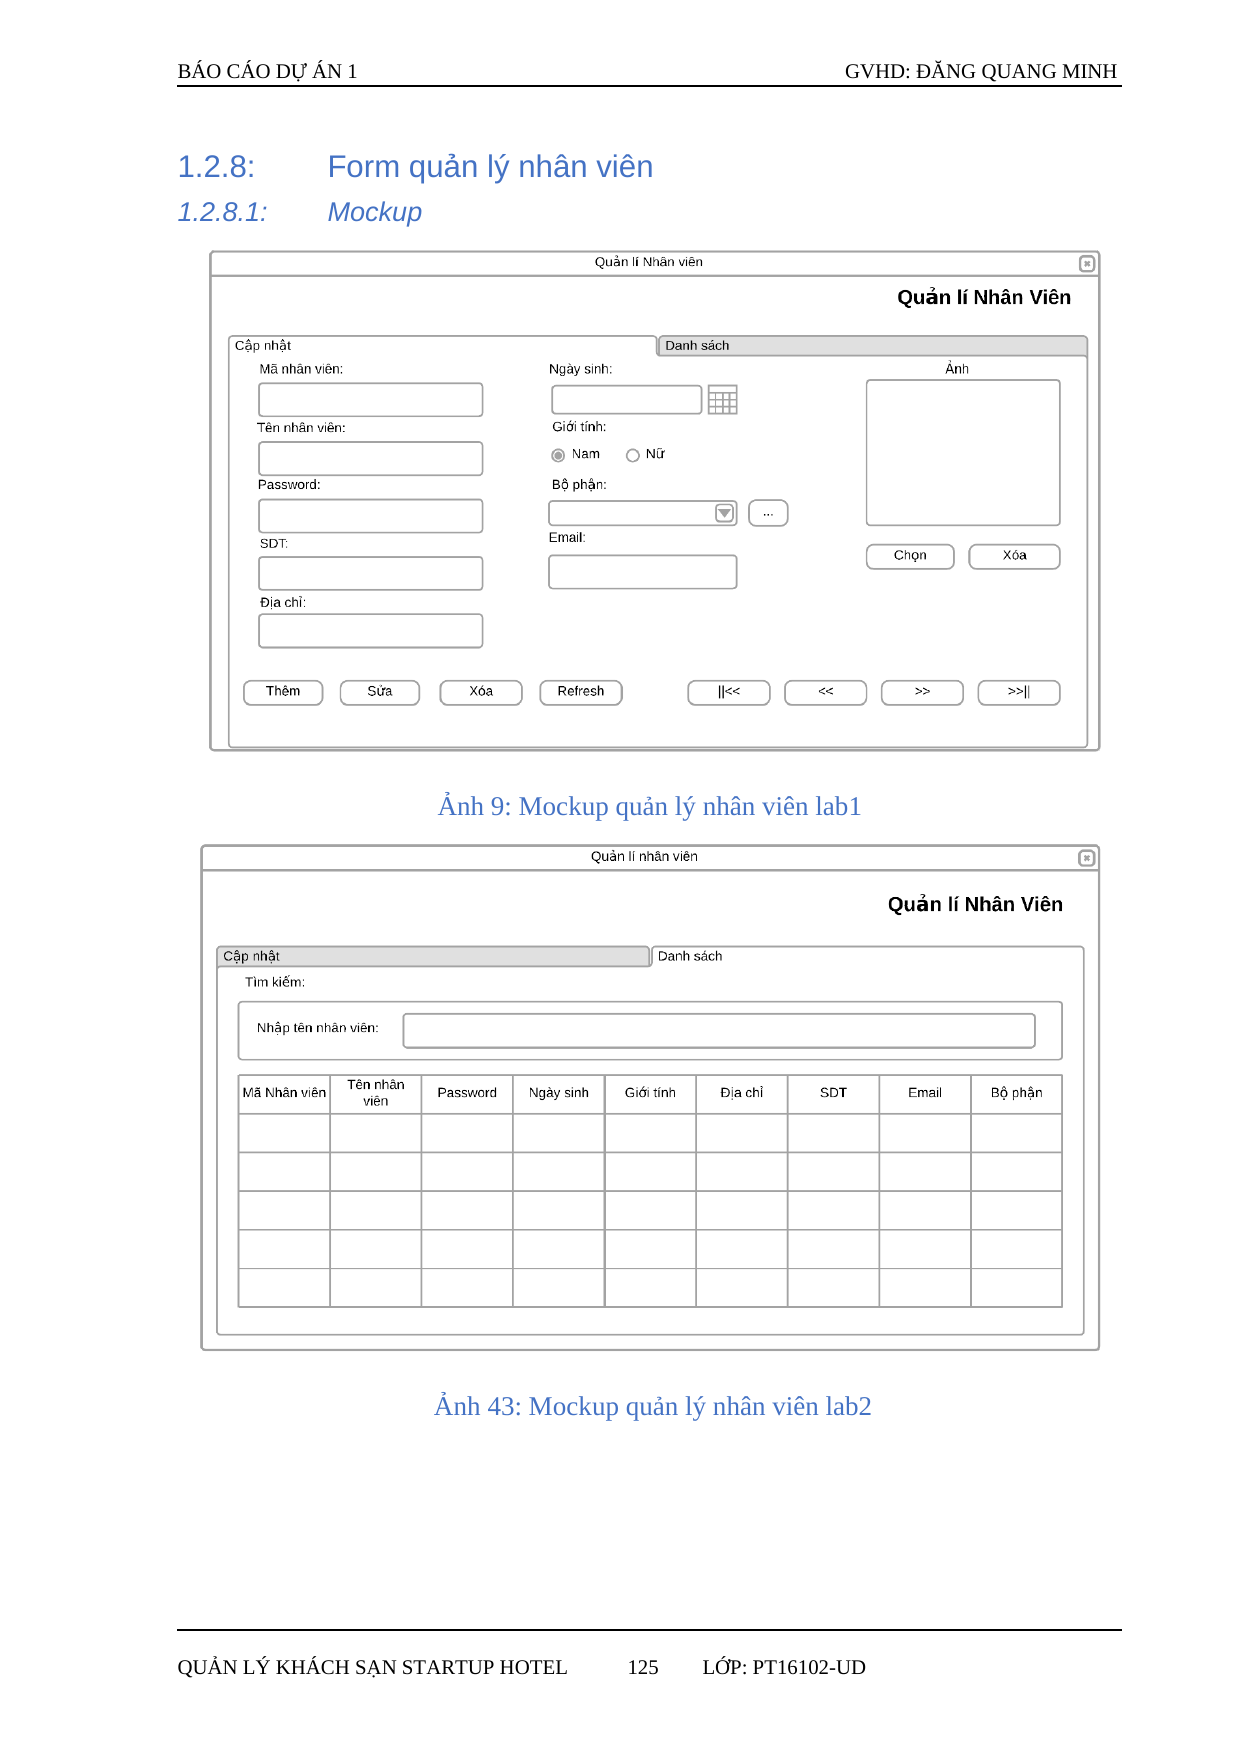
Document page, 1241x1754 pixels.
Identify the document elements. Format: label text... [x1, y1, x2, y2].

subtitle Mockup [177, 196, 1122, 227]
picture [177, 227, 1123, 774]
picture [177, 821, 1123, 1374]
text Ảnh 43: Mockup quản lý nhân viên lab2 [177, 1390, 1122, 1421]
subtitle Form quản lý nhân viên [177, 148, 1122, 184]
